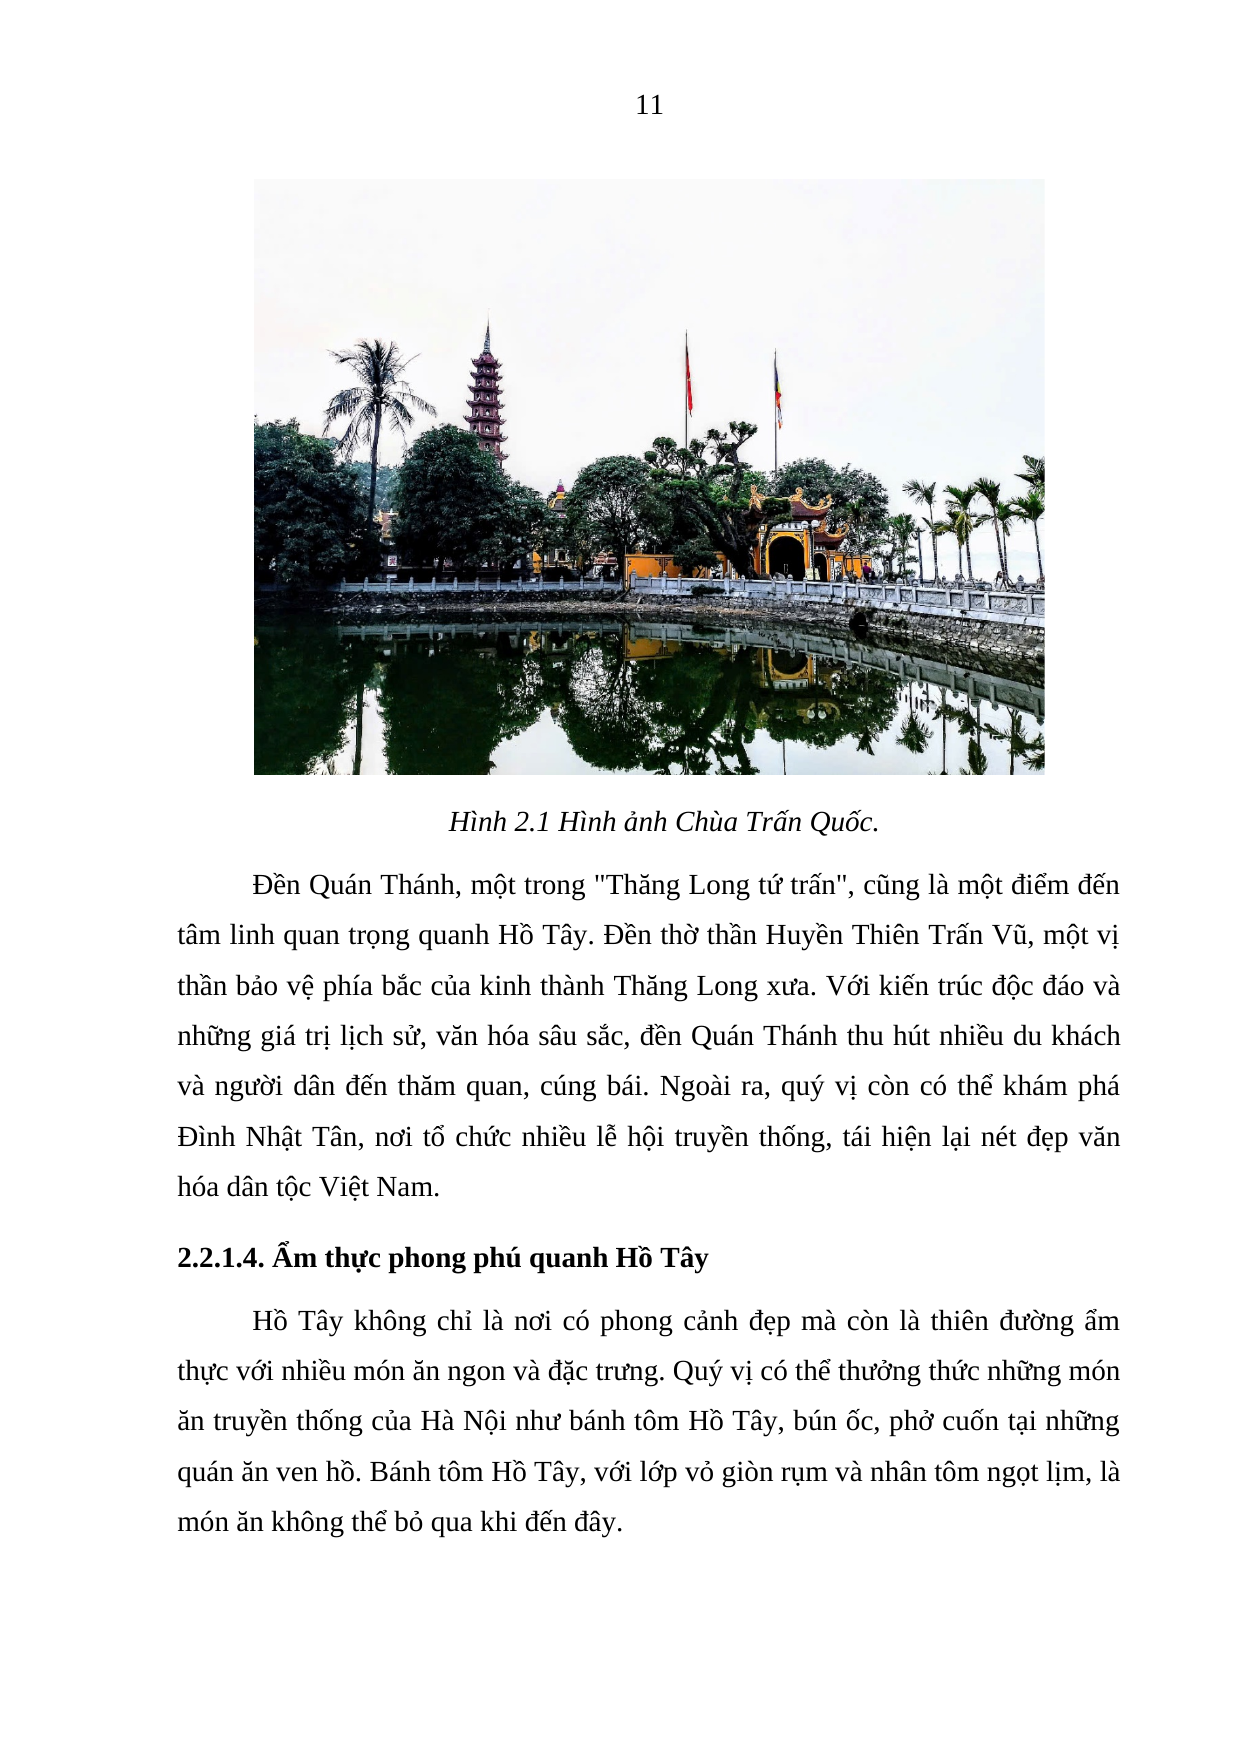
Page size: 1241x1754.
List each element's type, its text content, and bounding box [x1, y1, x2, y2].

text Hình 2.1 Hình ảnh Chùa Trấn Quốc. [207, 804, 1122, 838]
picture [254, 179, 1045, 775]
text Đền Quán Thánh, một trong "Thăng Long tứ trấn", cũng là một điểm đến tâm linh quan trọng quanh Hồ Tây. Đền thờ thần Huyền Thiên Trấn Vũ, một vị thần bảo vệ phía bắc của kinh thành Thăng Long xưa. Với kiến trúc độc đáo và những giá trị lịch sử, văn hóa sâu sắc, đền Quán Thánh thu hút nhiều du khách và người dân đến thăm quan, cúng bái. Ngoài ra, quý vị còn có thể khám phá Đình Nhật Tân, nơi tổ chức nhiều lễ hội truyền thống, tái hiện lại nét đẹp văn hóa dân tộc Việt Nam. [177, 867, 1122, 1202]
subtitle 2.2.1.4. Ẩm thực phong phú quanh Hồ Tây [177, 1240, 1122, 1274]
text Hồ Tây không chỉ là nơi có phong cảnh đẹp mà còn là thiên đường ẩm thực với nhiều món ăn ngon và đặc trưng. Quý vị có thể thưởng thức những món ăn truyền thống của Hà Nội như bánh tôm Hồ Tây, bún ốc, phở cuốn tại những quán ăn ven hồ. Bánh tôm Hồ Tây, với lớp vỏ giòn rụm và nhân tôm ngọt lịm, là món ăn không thể bỏ qua khi đến đây. [177, 1303, 1122, 1538]
